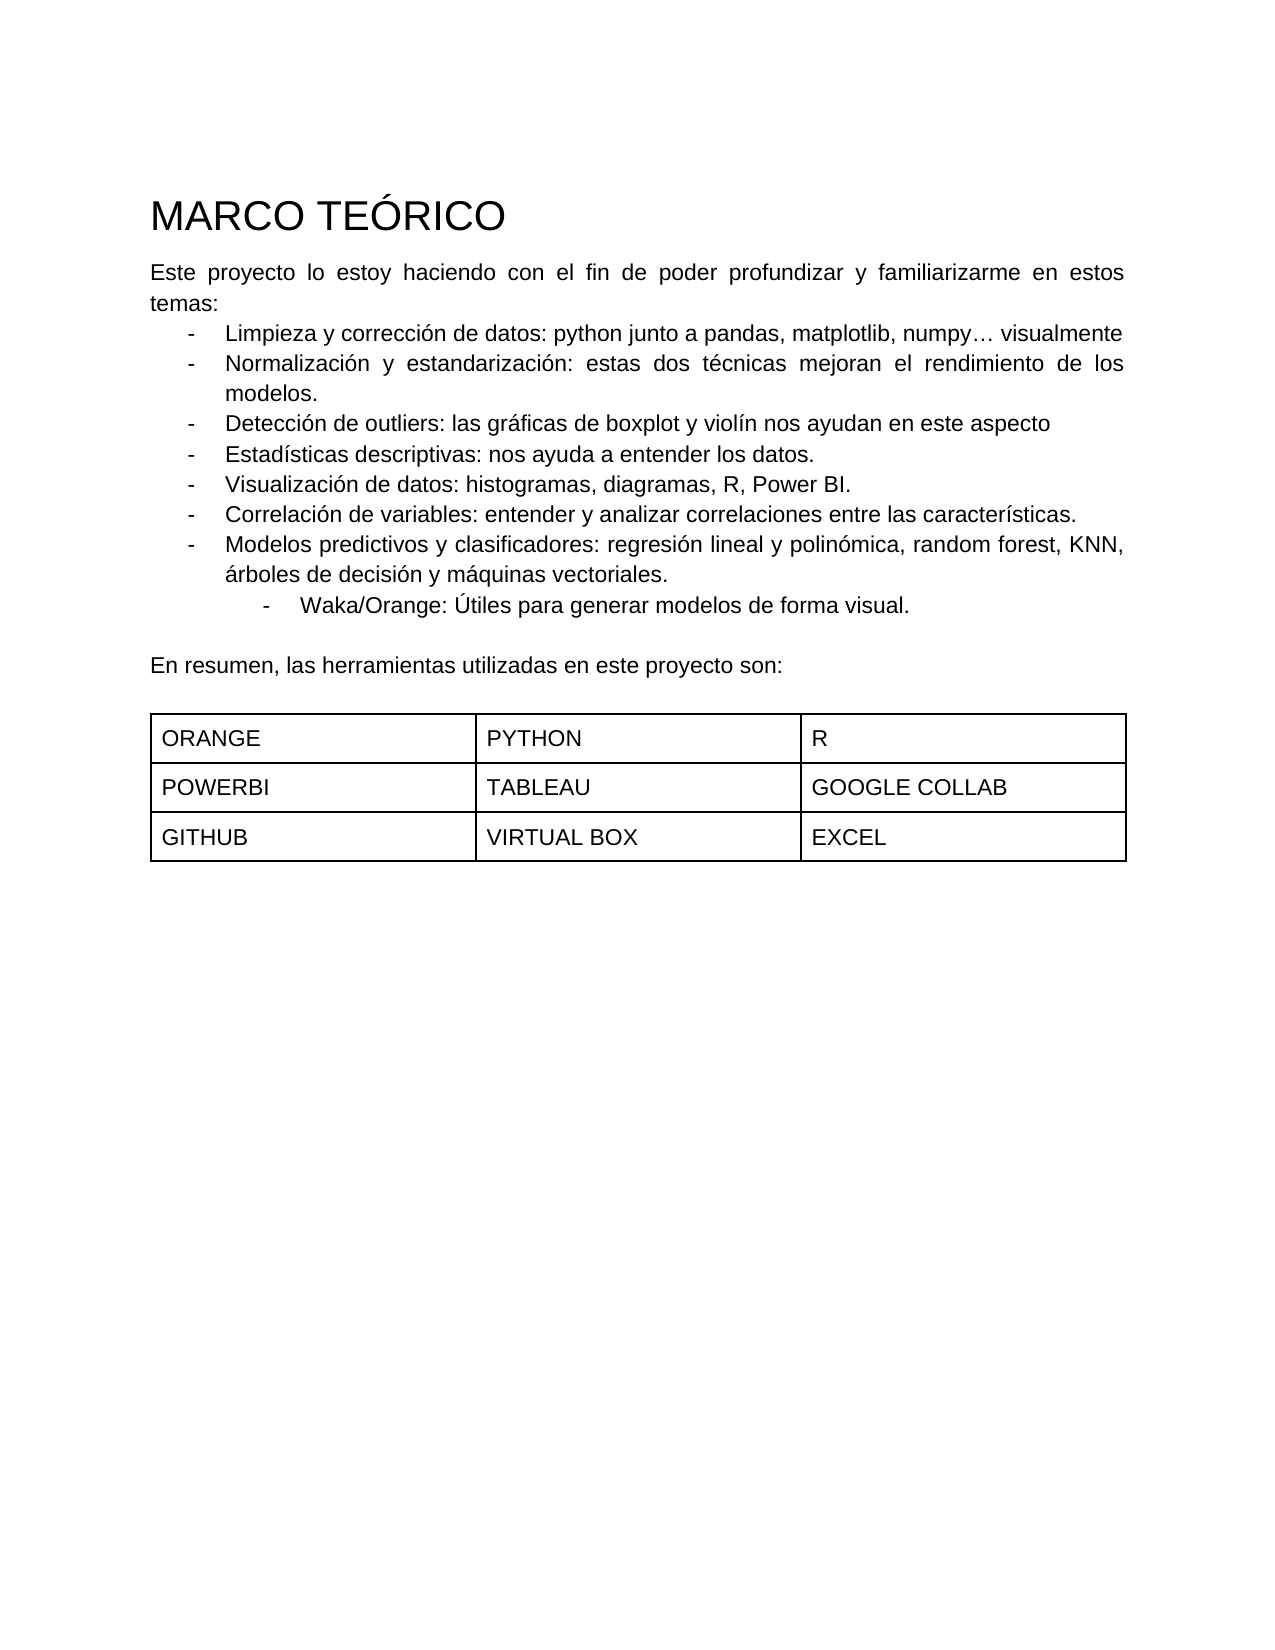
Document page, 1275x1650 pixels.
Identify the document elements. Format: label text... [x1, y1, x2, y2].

table_cell VIRTUAL BOX [477, 813, 800, 860]
list Estadísticas descriptivas: nos ayuda a entender los datos. [187, 441, 1125, 467]
table_cell GOOGLE COLLAB [802, 764, 1125, 811]
list Detección de outliers: las gráficas de boxplot y violín nos ayudan en este aspecto [187, 410, 1125, 437]
subtitle MARCO TEÓRICO [150, 192, 1125, 239]
table_cell GITHUB [152, 813, 475, 860]
table_cell TABLEAU [477, 764, 800, 811]
table_header PYTHON [477, 715, 800, 762]
table_cell POWERBI [152, 764, 475, 811]
list Waka/Orange: Útiles para generar modelos de forma visual. [262, 592, 1125, 618]
table_cell EXCEL [802, 813, 1125, 860]
list Normalización y estandarización: estas dos técnicas mejoran el rendimiento de los modelos. [187, 350, 1125, 406]
list Visualización de datos: histogramas, diagramas, R, Power BI. [187, 471, 1125, 497]
list Modelos predictivos y clasificadores: regresión lineal y polinómica, random forest, KNN, árboles de decisión y máquinas vectoriales. [187, 531, 1125, 588]
text En resumen, las herramientas utilizadas en este proyecto son: [150, 652, 1125, 678]
list Limpieza y corrección de datos: python junto a pandas, matplotlib, numpy… visualmente [187, 320, 1125, 346]
table_header R [802, 715, 1125, 762]
table_header ORANGE [152, 715, 475, 762]
text Este proyecto lo estoy haciendo con el fin de poder profundizar y familiarizarme en estos temas: [150, 259, 1125, 316]
list Correlación de variables: entender y analizar correlaciones entre las características. [187, 501, 1125, 527]
